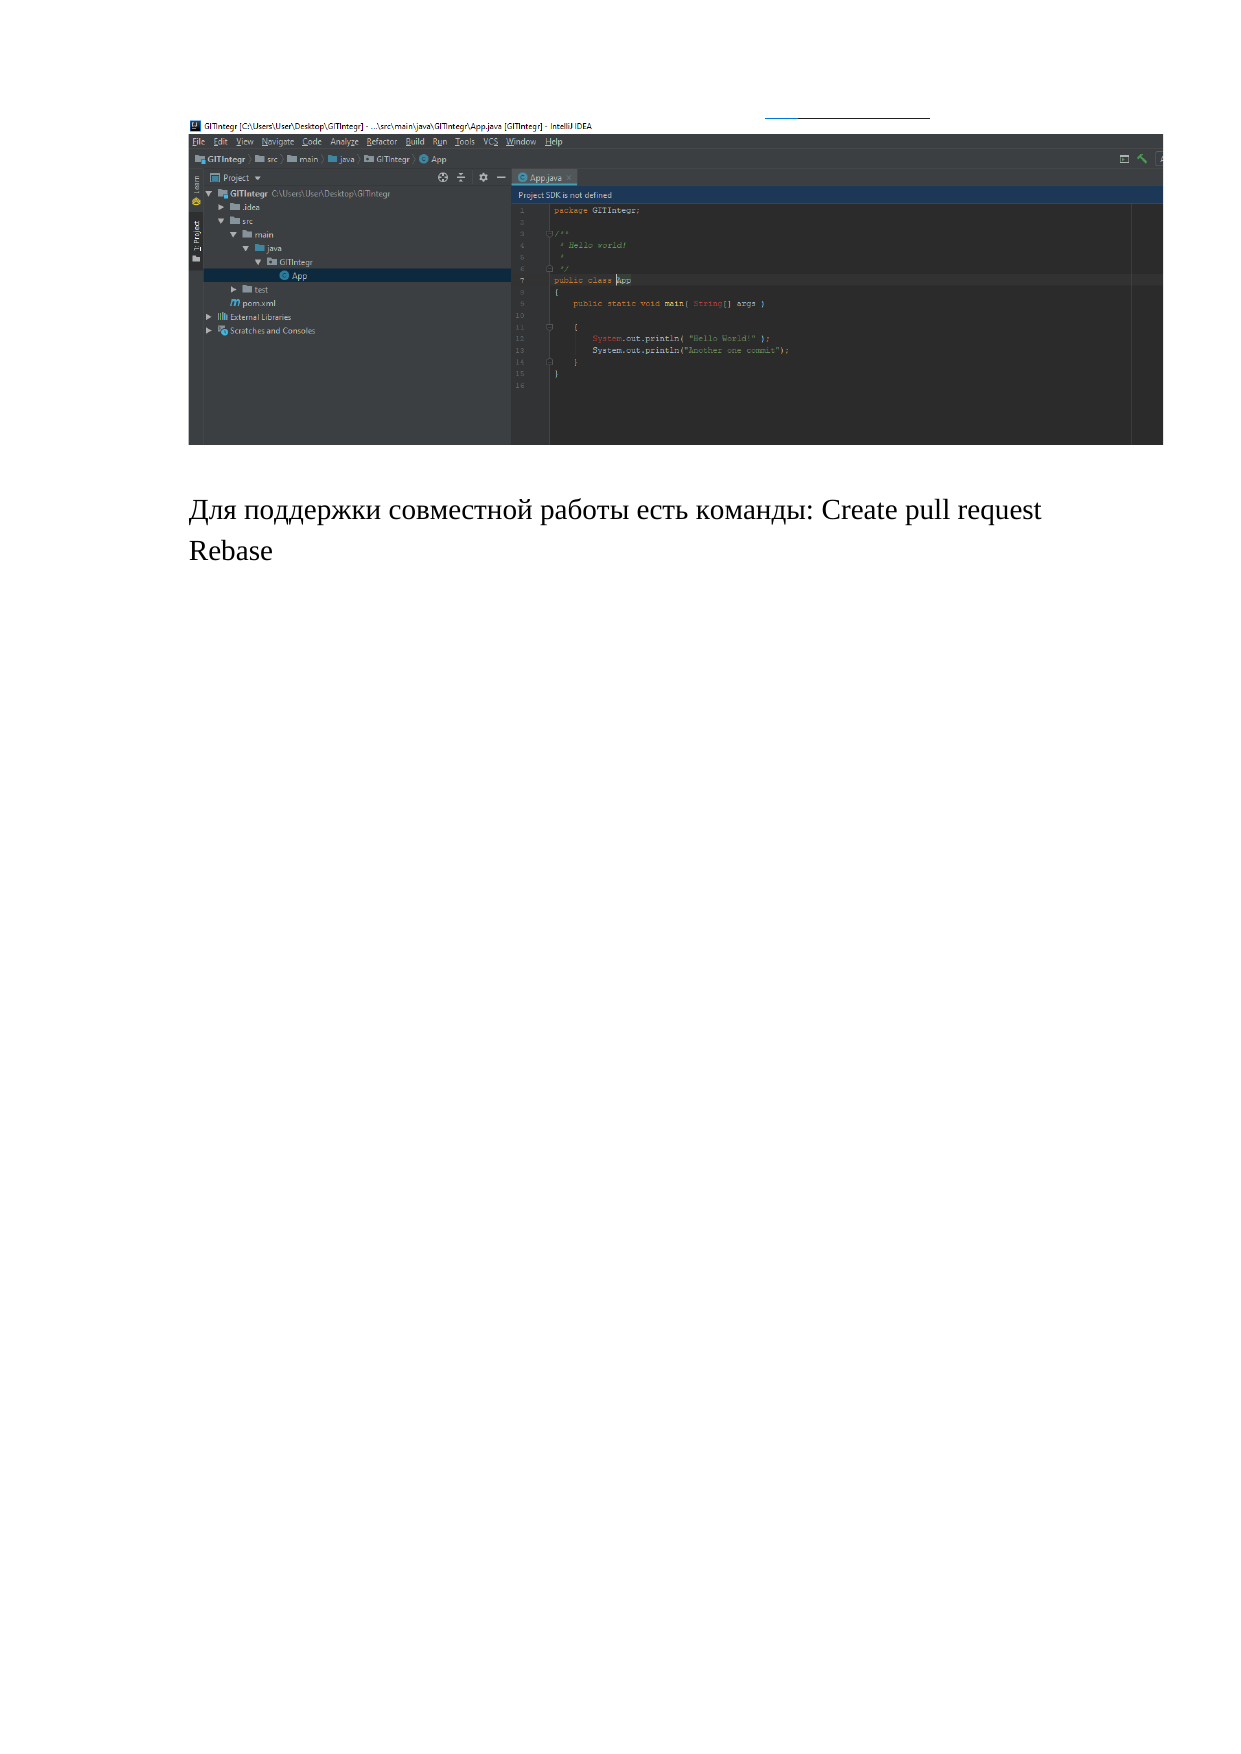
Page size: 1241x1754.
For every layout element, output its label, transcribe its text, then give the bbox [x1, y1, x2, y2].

text Для поддержки совместной работы есть команды: Create pull request [189, 492, 1152, 526]
text Rebase [189, 533, 1152, 567]
picture [188, 118, 1164, 445]
